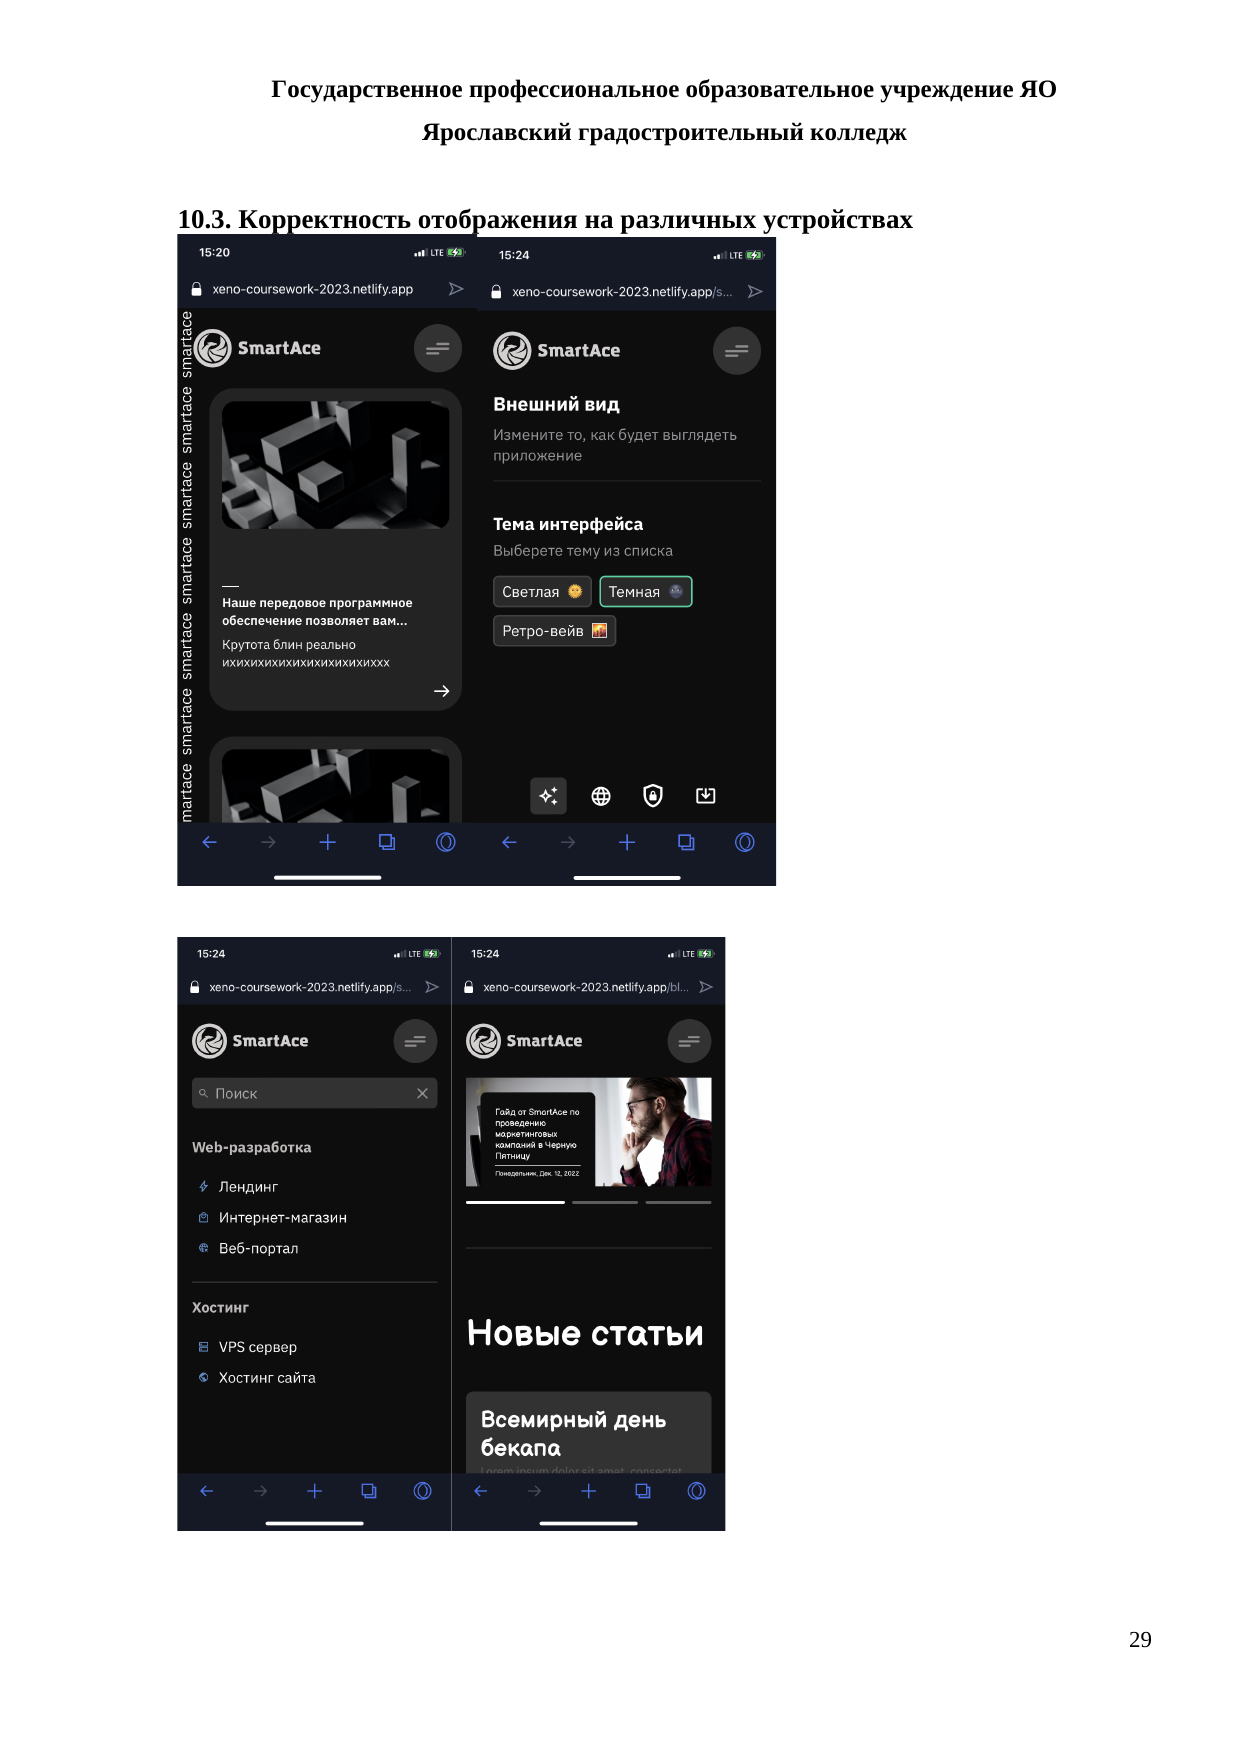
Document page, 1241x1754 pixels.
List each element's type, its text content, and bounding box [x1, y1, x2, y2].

subtitle 10.3. Корректность отображения на различных устройствах [177, 203, 1152, 234]
picture [177, 234, 777, 886]
picture [177, 937, 726, 1531]
